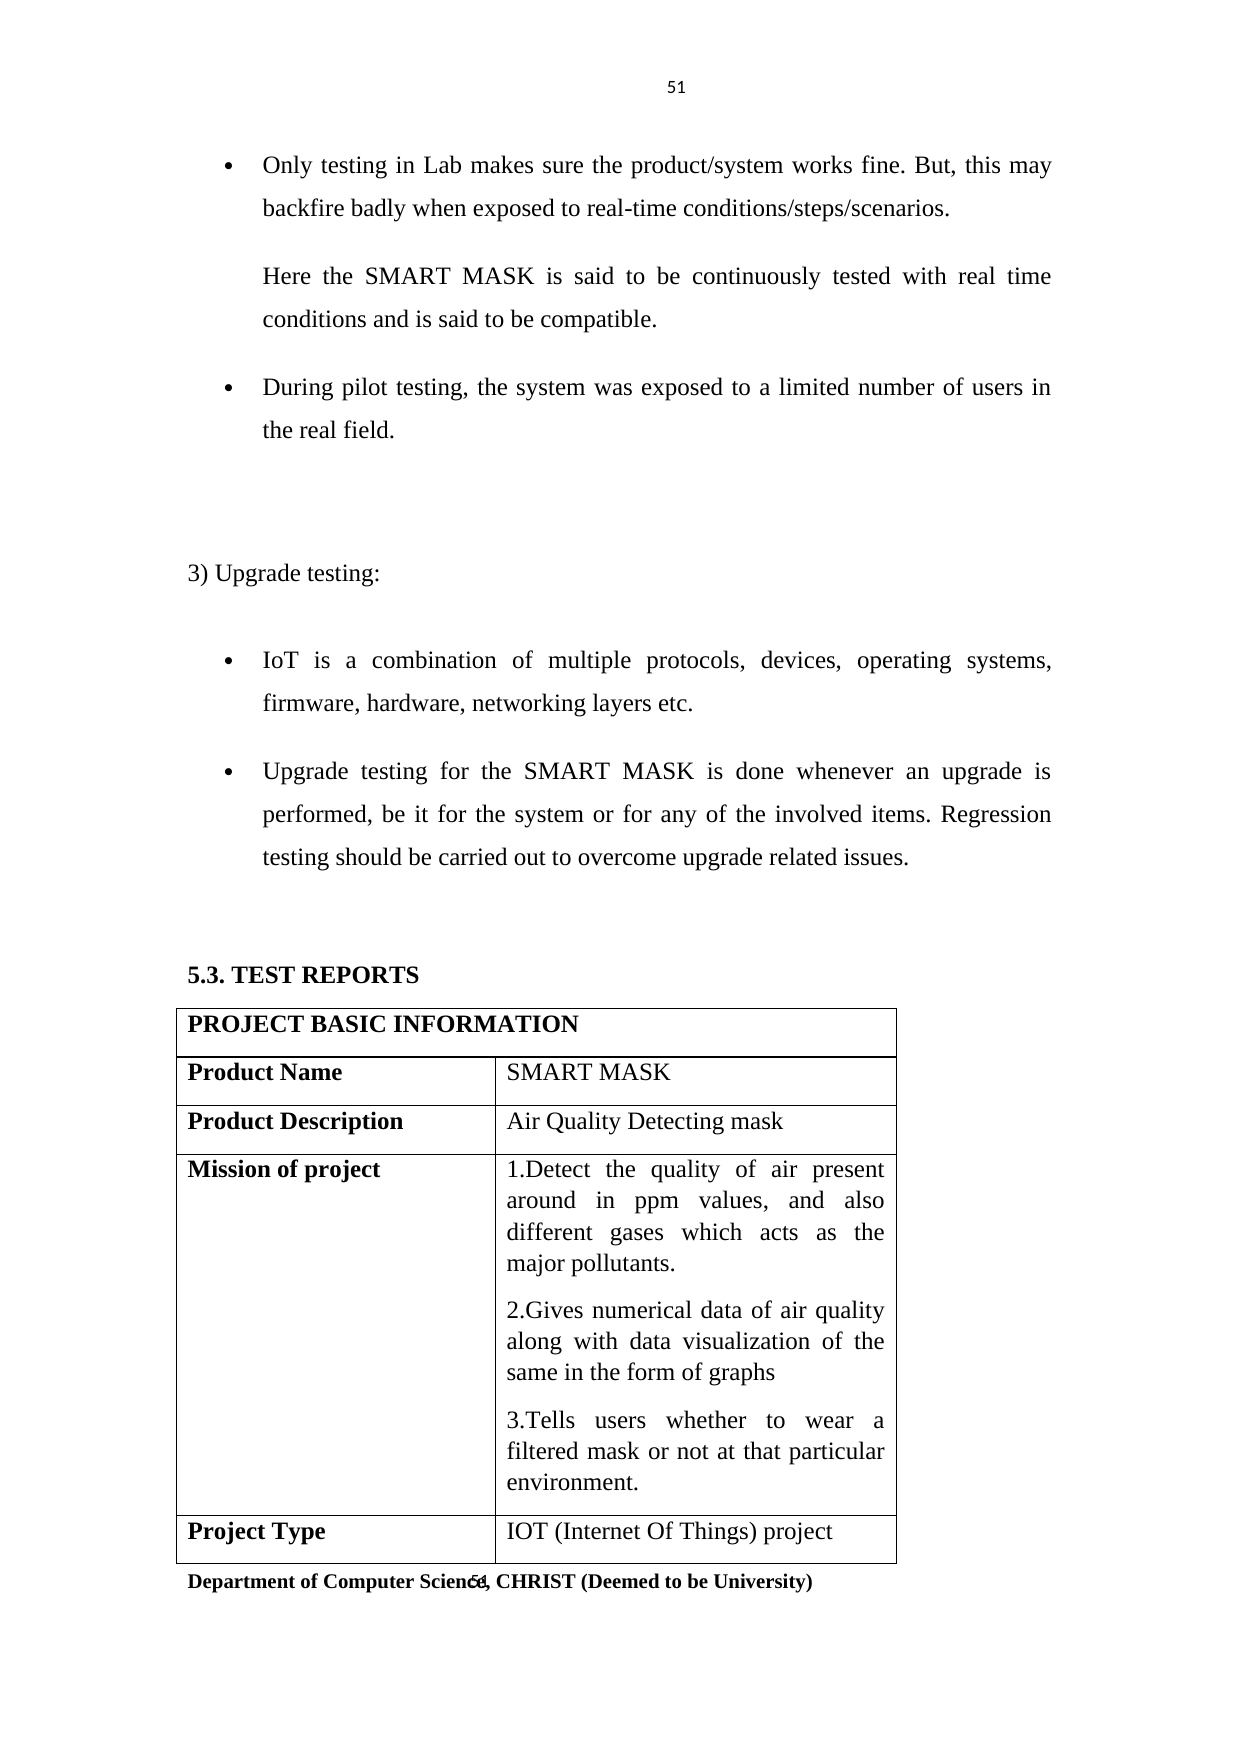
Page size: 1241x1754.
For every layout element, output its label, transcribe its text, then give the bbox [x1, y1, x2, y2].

table_cell Air Quality Detecting mask [496, 1106, 896, 1153]
table_cell 1.Detect the quality of air present around in ppm values, and also different gases which acts as the major pollutants. 2.Gives numerical data of air quality along with data visualization of the same in the form of graphs 3.Tells users whether to wear a filtered mask or not at that particular environment. [496, 1155, 896, 1515]
table_cell Product Description [177, 1106, 495, 1153]
text Here the SMART MASK is said to be continuously tested with real time conditions and is said to be compatible. [262, 261, 1053, 333]
list Only testing in Lab makes sure the product/system works fine. But, this may backfire badly when exposed to real-time conditions/steps/scenarios. [225, 150, 1053, 222]
table_header PROJECT BASIC INFORMATION [177, 1009, 896, 1056]
text 5.3. TEST REPORTS [187, 933, 1053, 989]
table_cell Project Type [177, 1516, 495, 1563]
table_cell SMART MASK [496, 1058, 896, 1105]
table_cell Mission of project [177, 1155, 495, 1515]
text 3) Upgrade testing: [187, 558, 1053, 587]
table_cell IOT (Internet Of Things) project [496, 1516, 896, 1563]
list During pilot testing, the system was exposed to a limited number of users in the real field. [225, 372, 1053, 444]
list Upgrade testing for the SMART MASK is done whenever an upgrade is performed, be it for the system or for any of the involved items. Regression testing should be carried out to overcome upgrade related issues. [225, 756, 1053, 871]
list IoT is a combination of multiple protocols, devices, operating systems, firmware, hardware, networking layers etc. [225, 645, 1053, 717]
table_cell Product Name [177, 1058, 495, 1105]
